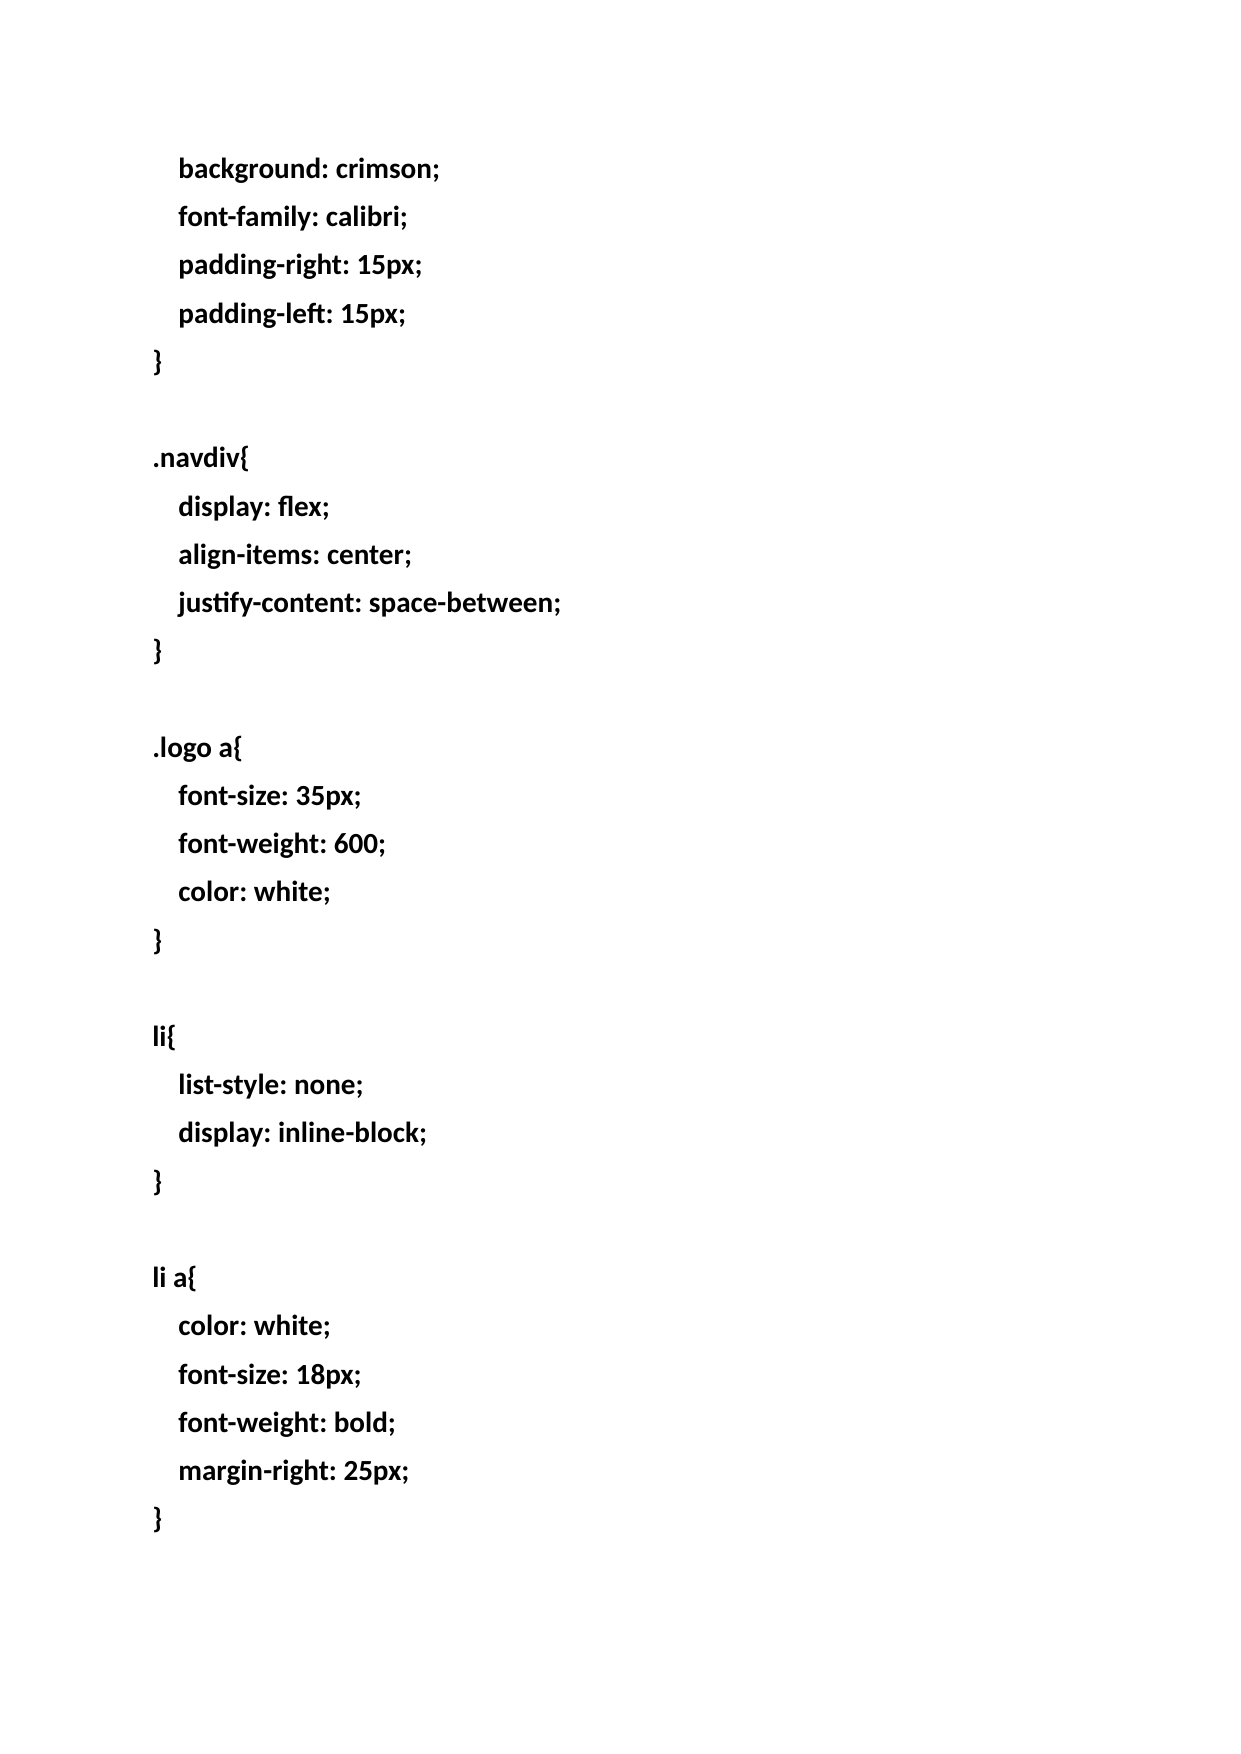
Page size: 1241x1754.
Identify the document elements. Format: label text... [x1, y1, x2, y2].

text font-size: 18px; [152, 1356, 1090, 1391]
text background: crimson; [152, 150, 1090, 186]
text padding-right: 15px; [152, 246, 1090, 282]
text li a{ [152, 1259, 1090, 1295]
text } [152, 343, 1090, 378]
text color: white; [152, 1307, 1090, 1343]
text display: flex; [152, 488, 1090, 523]
text } [152, 922, 1090, 957]
text } [152, 1500, 1090, 1536]
text } [152, 632, 1090, 668]
text font-size: 35px; [152, 777, 1090, 813]
text list-style: none; [152, 1066, 1090, 1102]
text justify-content: space-between; [152, 584, 1090, 620]
text font-weight: bold; [152, 1404, 1090, 1439]
text } [152, 1163, 1090, 1198]
text display: inline-block; [152, 1114, 1090, 1150]
text .navdiv{ [152, 439, 1090, 475]
text margin-right: 25px; [152, 1452, 1090, 1488]
text color: white; [152, 873, 1090, 909]
text li{ [152, 1018, 1090, 1054]
text padding-left: 15px; [152, 295, 1090, 330]
text font-family: calibri; [152, 198, 1090, 234]
text font-weight: 600; [152, 825, 1090, 861]
text align-items: center; [152, 536, 1090, 571]
text .logo a{ [152, 729, 1090, 764]
